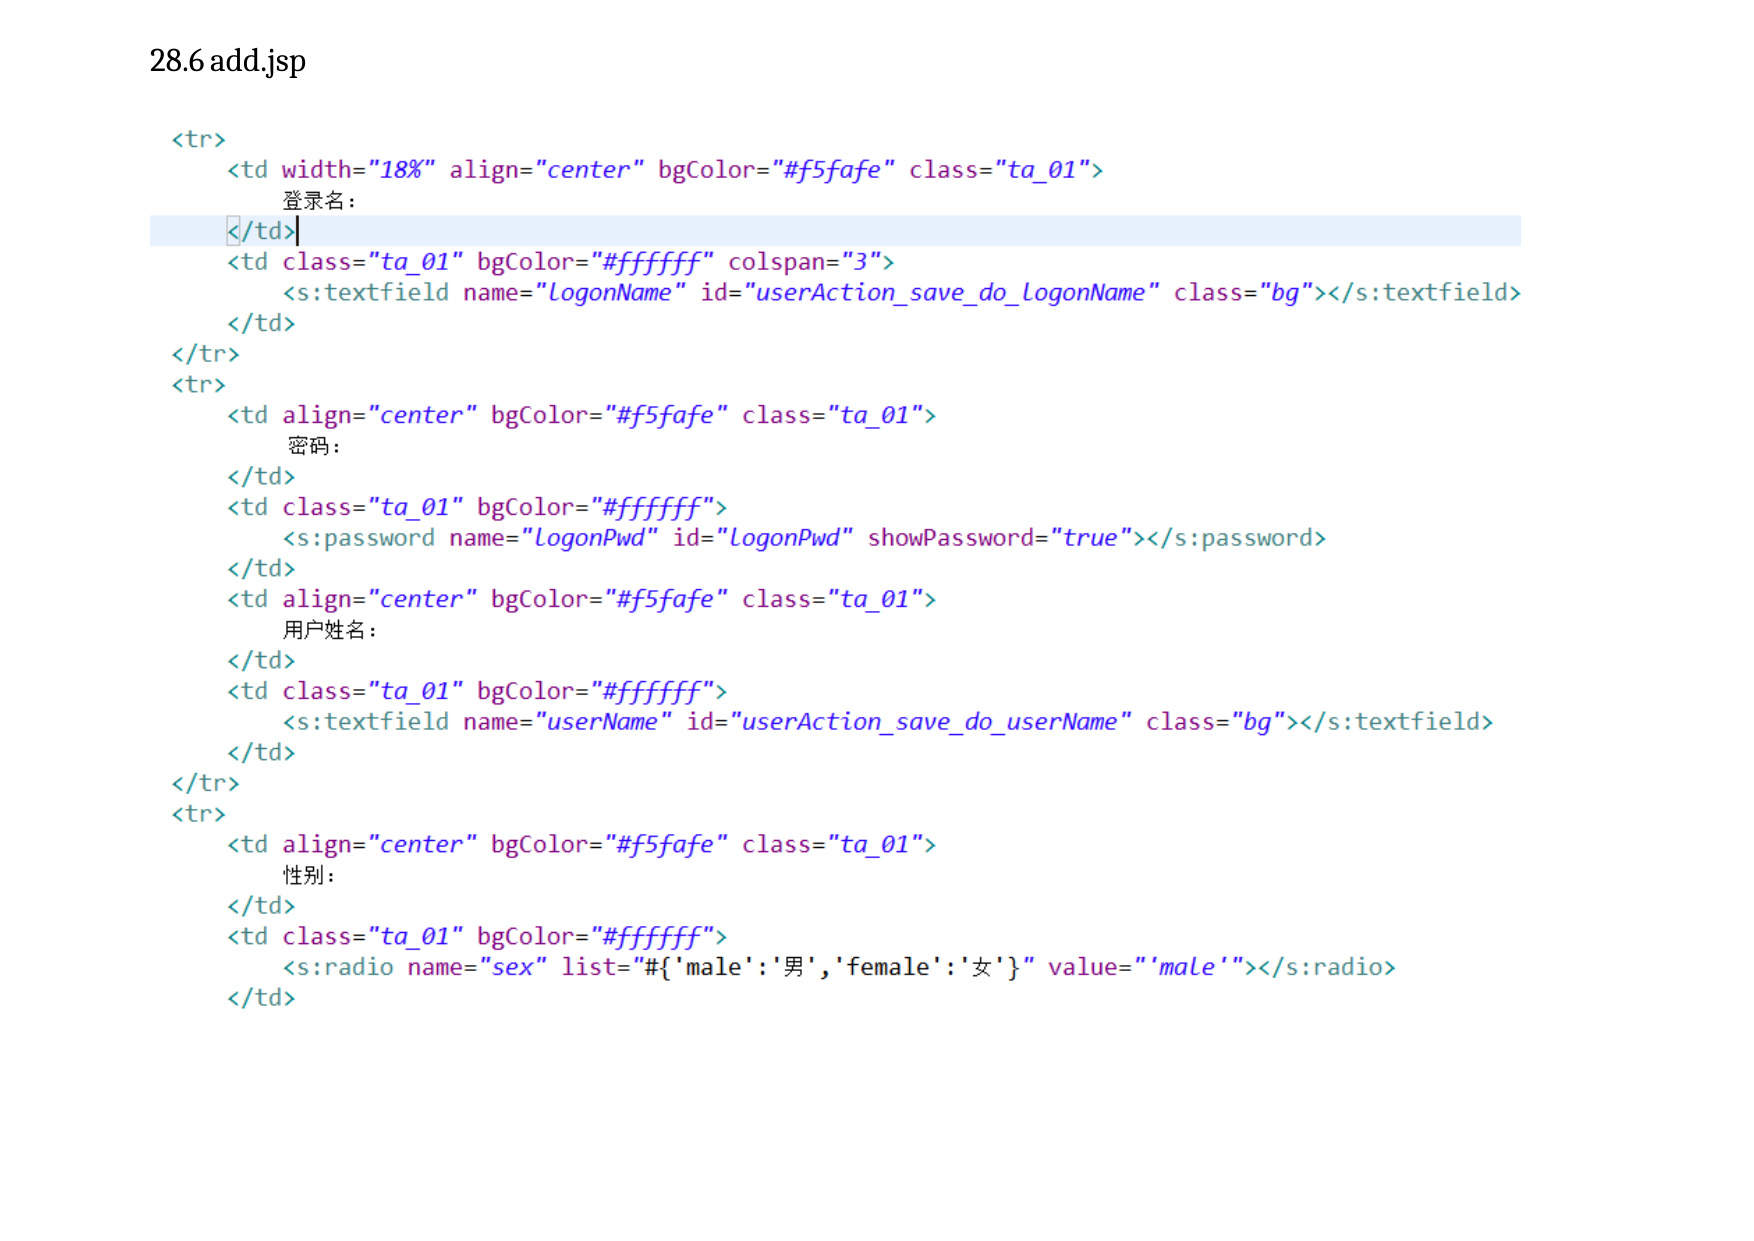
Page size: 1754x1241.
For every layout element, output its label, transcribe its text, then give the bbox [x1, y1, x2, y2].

subtitle add.jsp [150, 41, 1636, 80]
picture [150, 126, 1522, 1017]
